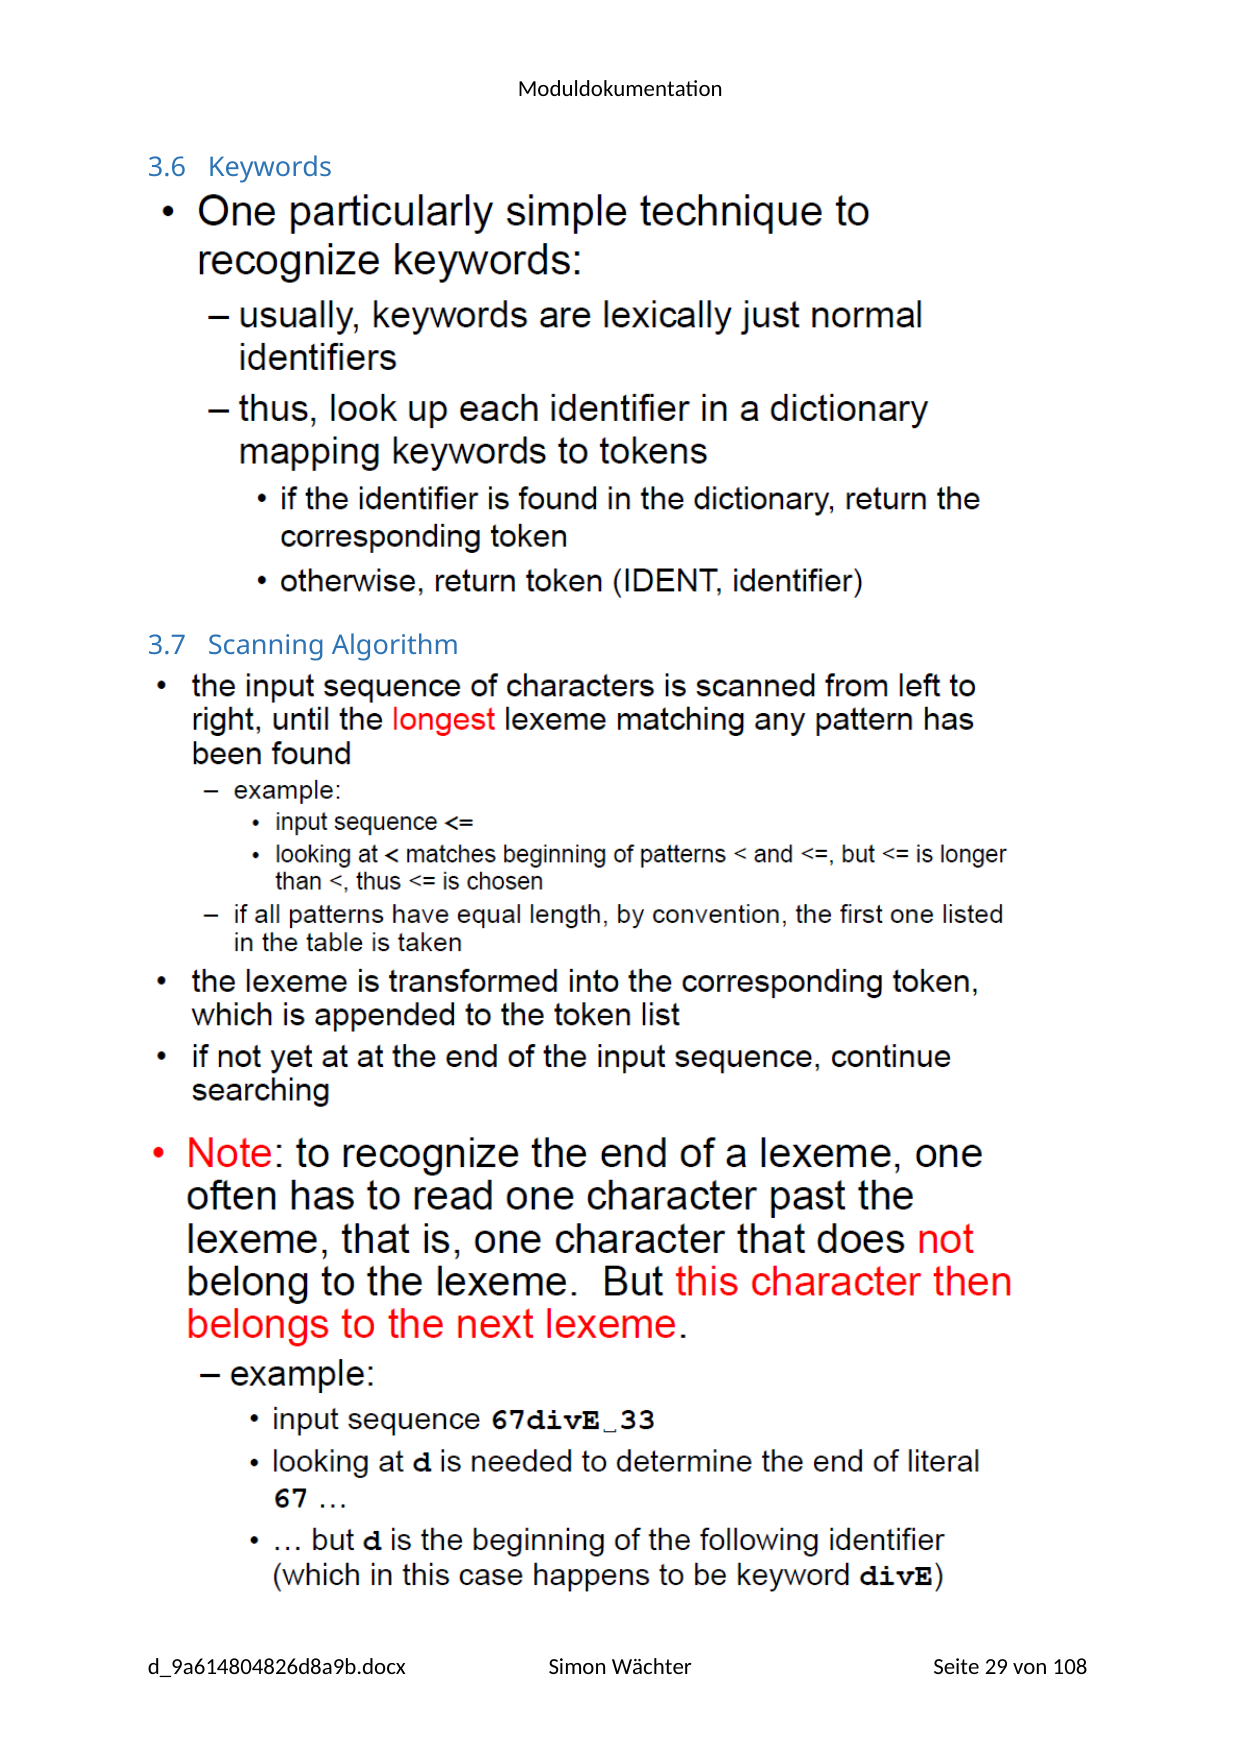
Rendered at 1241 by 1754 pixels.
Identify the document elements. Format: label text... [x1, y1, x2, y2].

picture [147, 665, 1022, 1113]
subtitle Keywords [148, 148, 1093, 184]
picture [147, 187, 1018, 607]
subtitle Scanning Algorithm [148, 626, 1093, 662]
picture [147, 1131, 1022, 1601]
